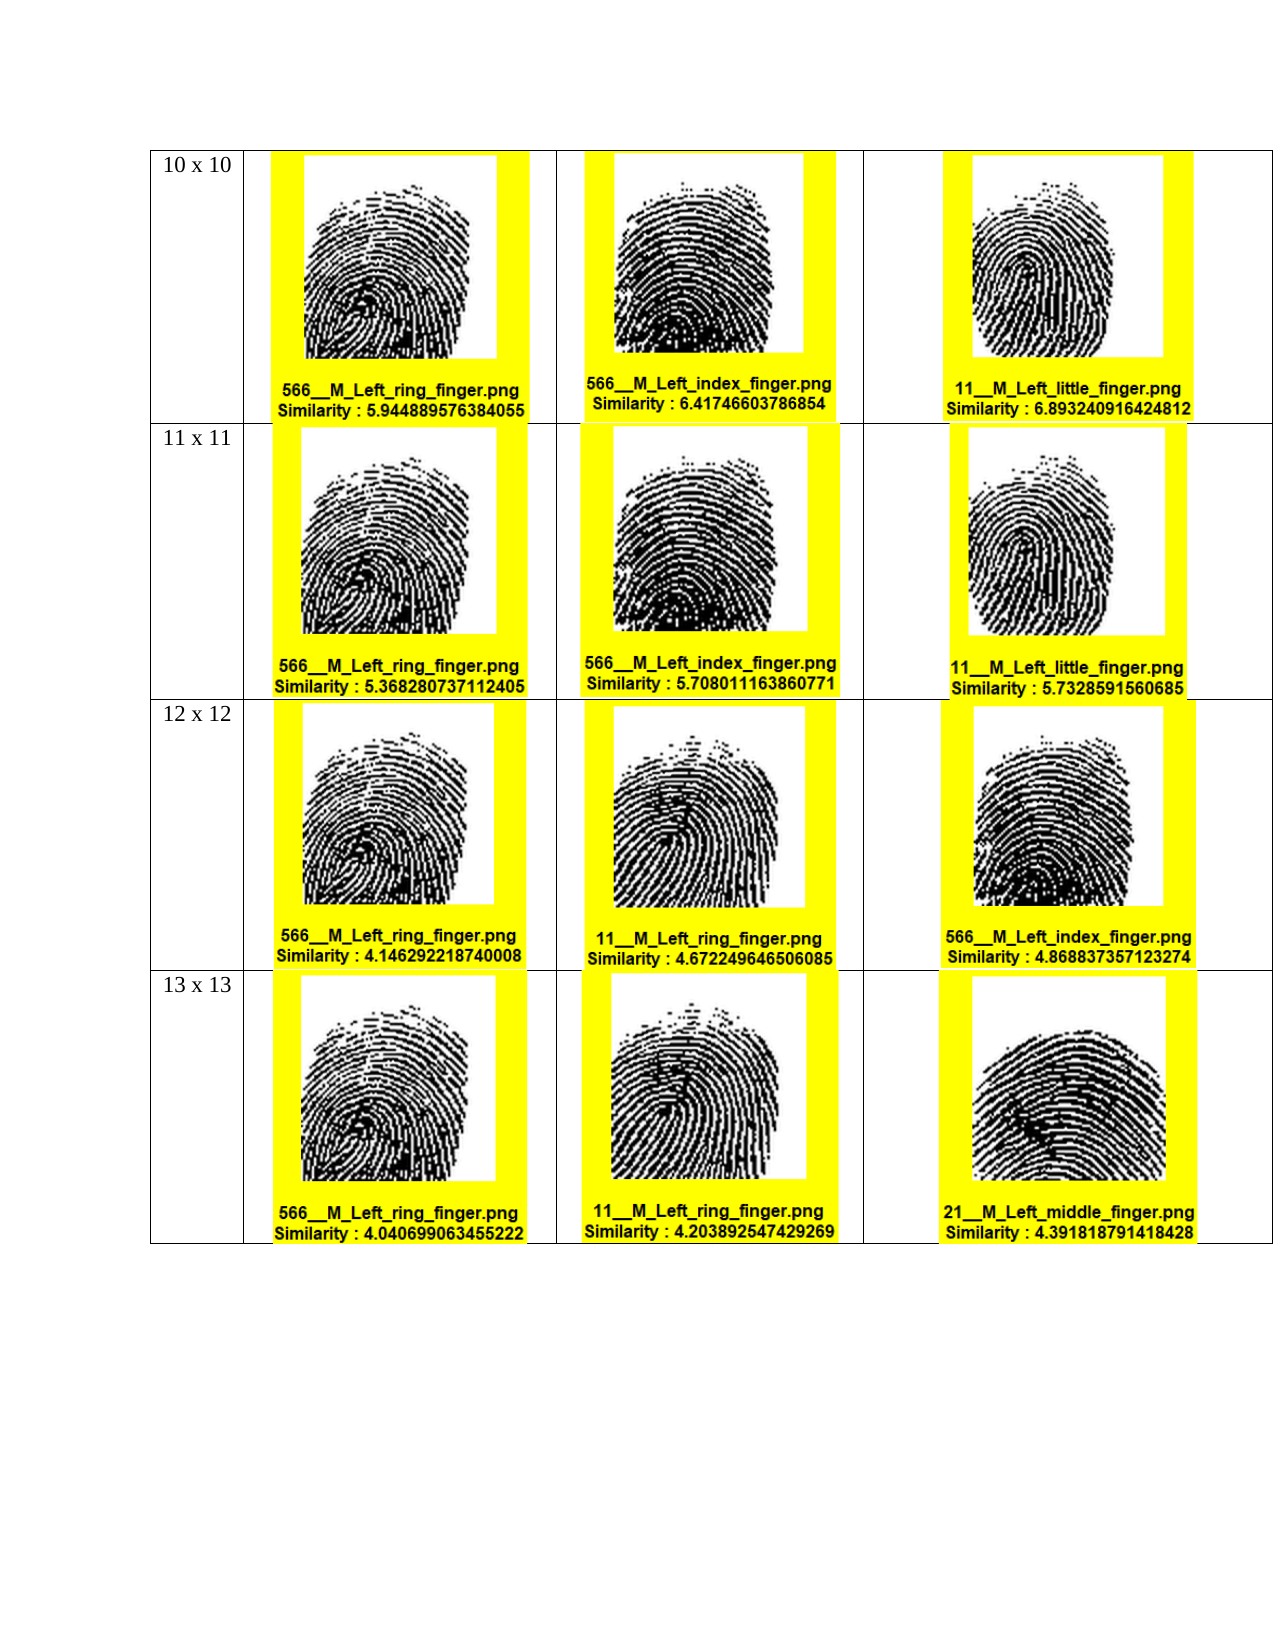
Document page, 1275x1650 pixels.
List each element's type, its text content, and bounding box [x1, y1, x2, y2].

table_cell 11 x 11 [151, 424, 243, 699]
table_cell 10 x 10 [151, 151, 243, 423]
table_cell 13 x 13 [151, 971, 243, 1243]
table_cell [864, 424, 949, 699]
picture [940, 423, 1196, 968]
table_cell 12 x 12 [151, 700, 243, 970]
table_cell [557, 424, 863, 699]
table_cell [557, 700, 584, 970]
picture [273, 700, 527, 969]
picture [584, 151, 837, 422]
table_cell [864, 700, 1272, 970]
picture [938, 970, 1198, 1244]
table_cell [528, 971, 556, 1243]
table_cell [557, 151, 863, 423]
picture [581, 700, 839, 1243]
table_cell [557, 971, 581, 1243]
table_cell [244, 700, 556, 970]
picture [270, 151, 530, 697]
table_cell [1198, 971, 1272, 1243]
table_cell [244, 971, 273, 1243]
table_cell [864, 151, 1272, 423]
table_cell [530, 151, 556, 423]
picture [580, 423, 841, 697]
picture [273, 970, 528, 1244]
table_cell [864, 971, 938, 1243]
table_cell [837, 700, 863, 970]
table_cell [244, 424, 556, 699]
table_cell [839, 971, 863, 1243]
table_cell [1187, 424, 1272, 699]
table_cell [244, 151, 270, 423]
picture [943, 151, 1194, 421]
